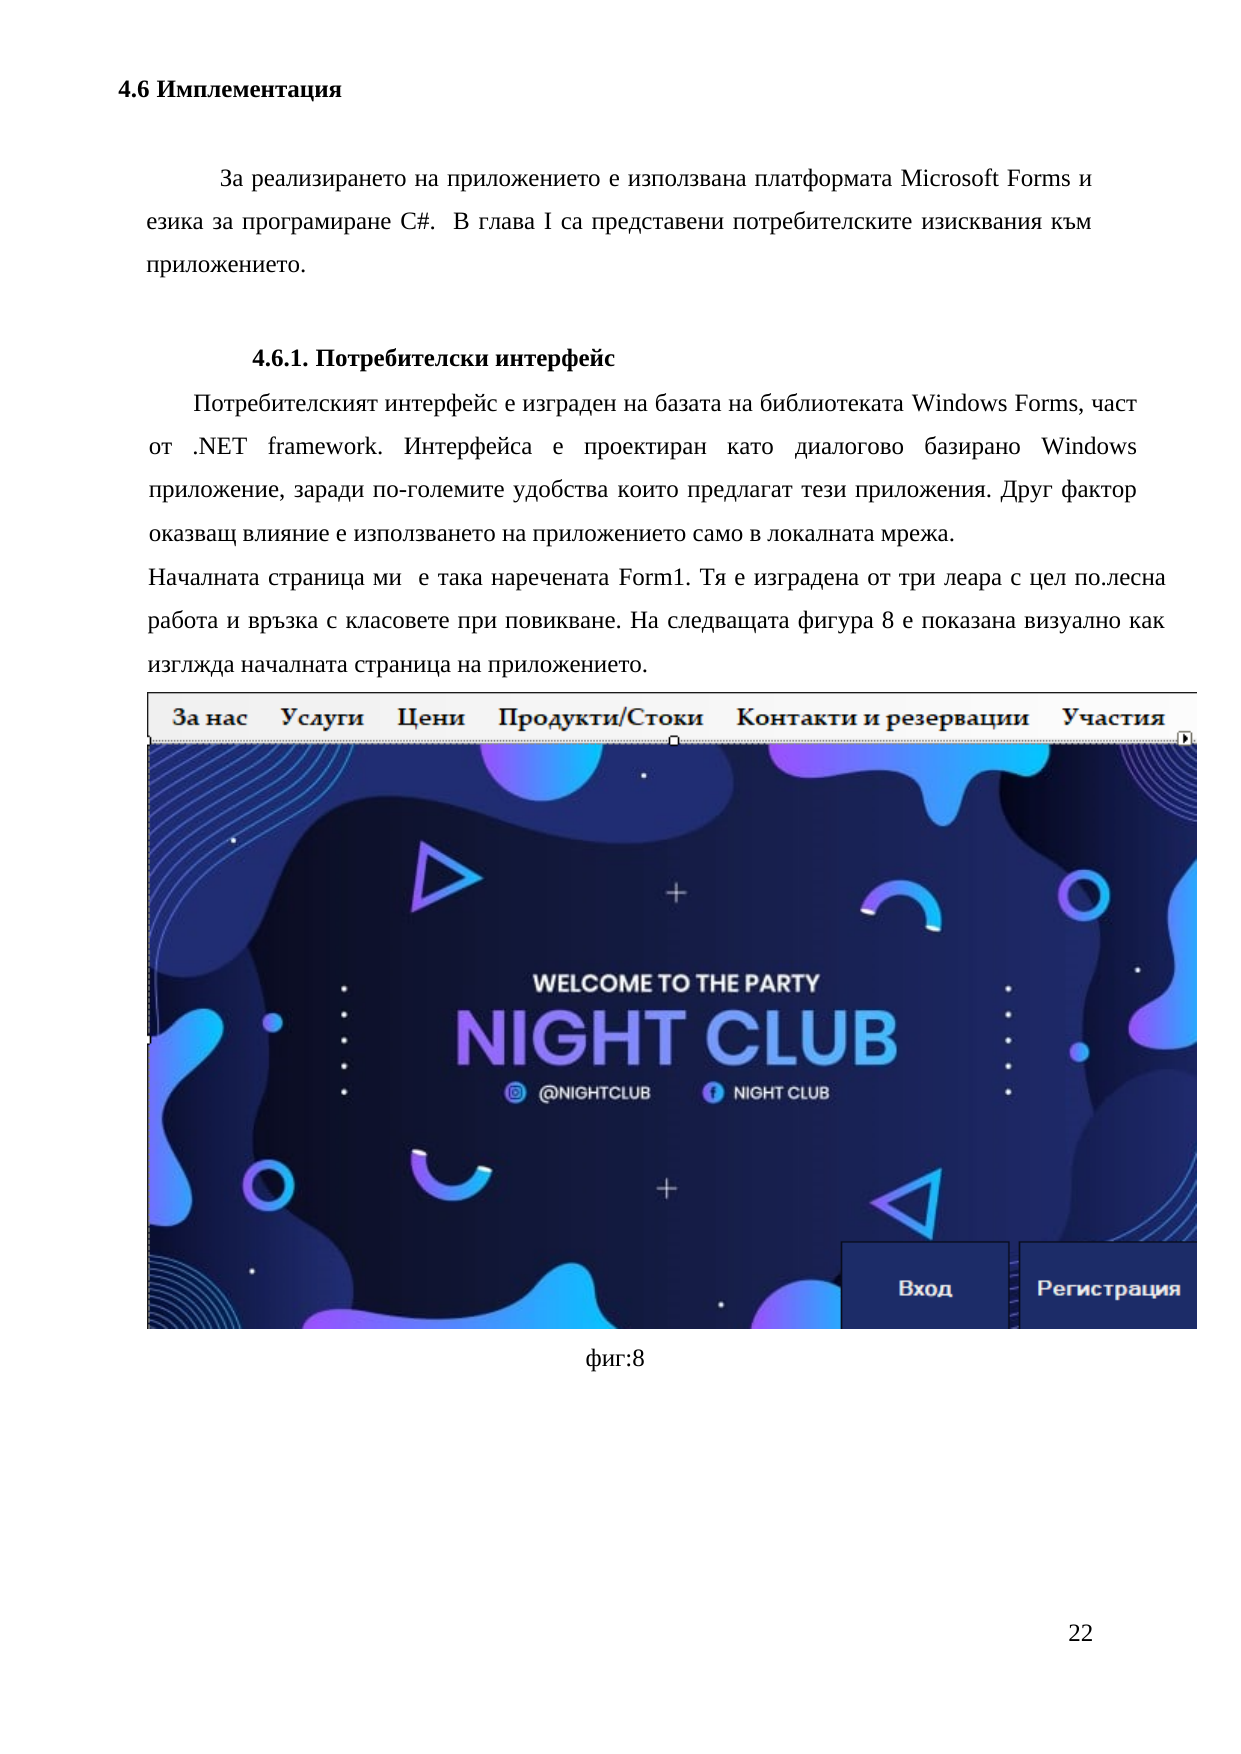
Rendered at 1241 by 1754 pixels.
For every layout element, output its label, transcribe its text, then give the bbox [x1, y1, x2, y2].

picture [147, 692, 1197, 1329]
subtitle 4.6 Имплементация [118, 74, 1167, 103]
text фиг:8 [147, 1343, 1167, 1372]
subtitle 4.6.1. Потребителски интерфейс [252, 343, 1167, 372]
text За реализирането на приложението е използвана платформата Microsoft Forms и езика за програмиране C#. В глава I са представени потребителските изисквания към приложението. [146, 163, 1093, 278]
subtitle Потребителският интерфейс е изграден на базата на библиотеката Windows Forms, част от .NET framework. Интерфейса е проектиран като диалогово базирано Windows приложение, заради по-големите удобства които предлагат тези приложения. Друг фактор оказващ влияние е използването на приложението само в локалната мрежа. [148, 388, 1137, 546]
text Началната страница ми е така наречената Form1. Тя е изградена от три леара с цел по.лесна работа и връзка с класовете при повикване. На следващата фигура 8 е показана визуално как изглжда началната страница на приложението. [147, 562, 1167, 677]
